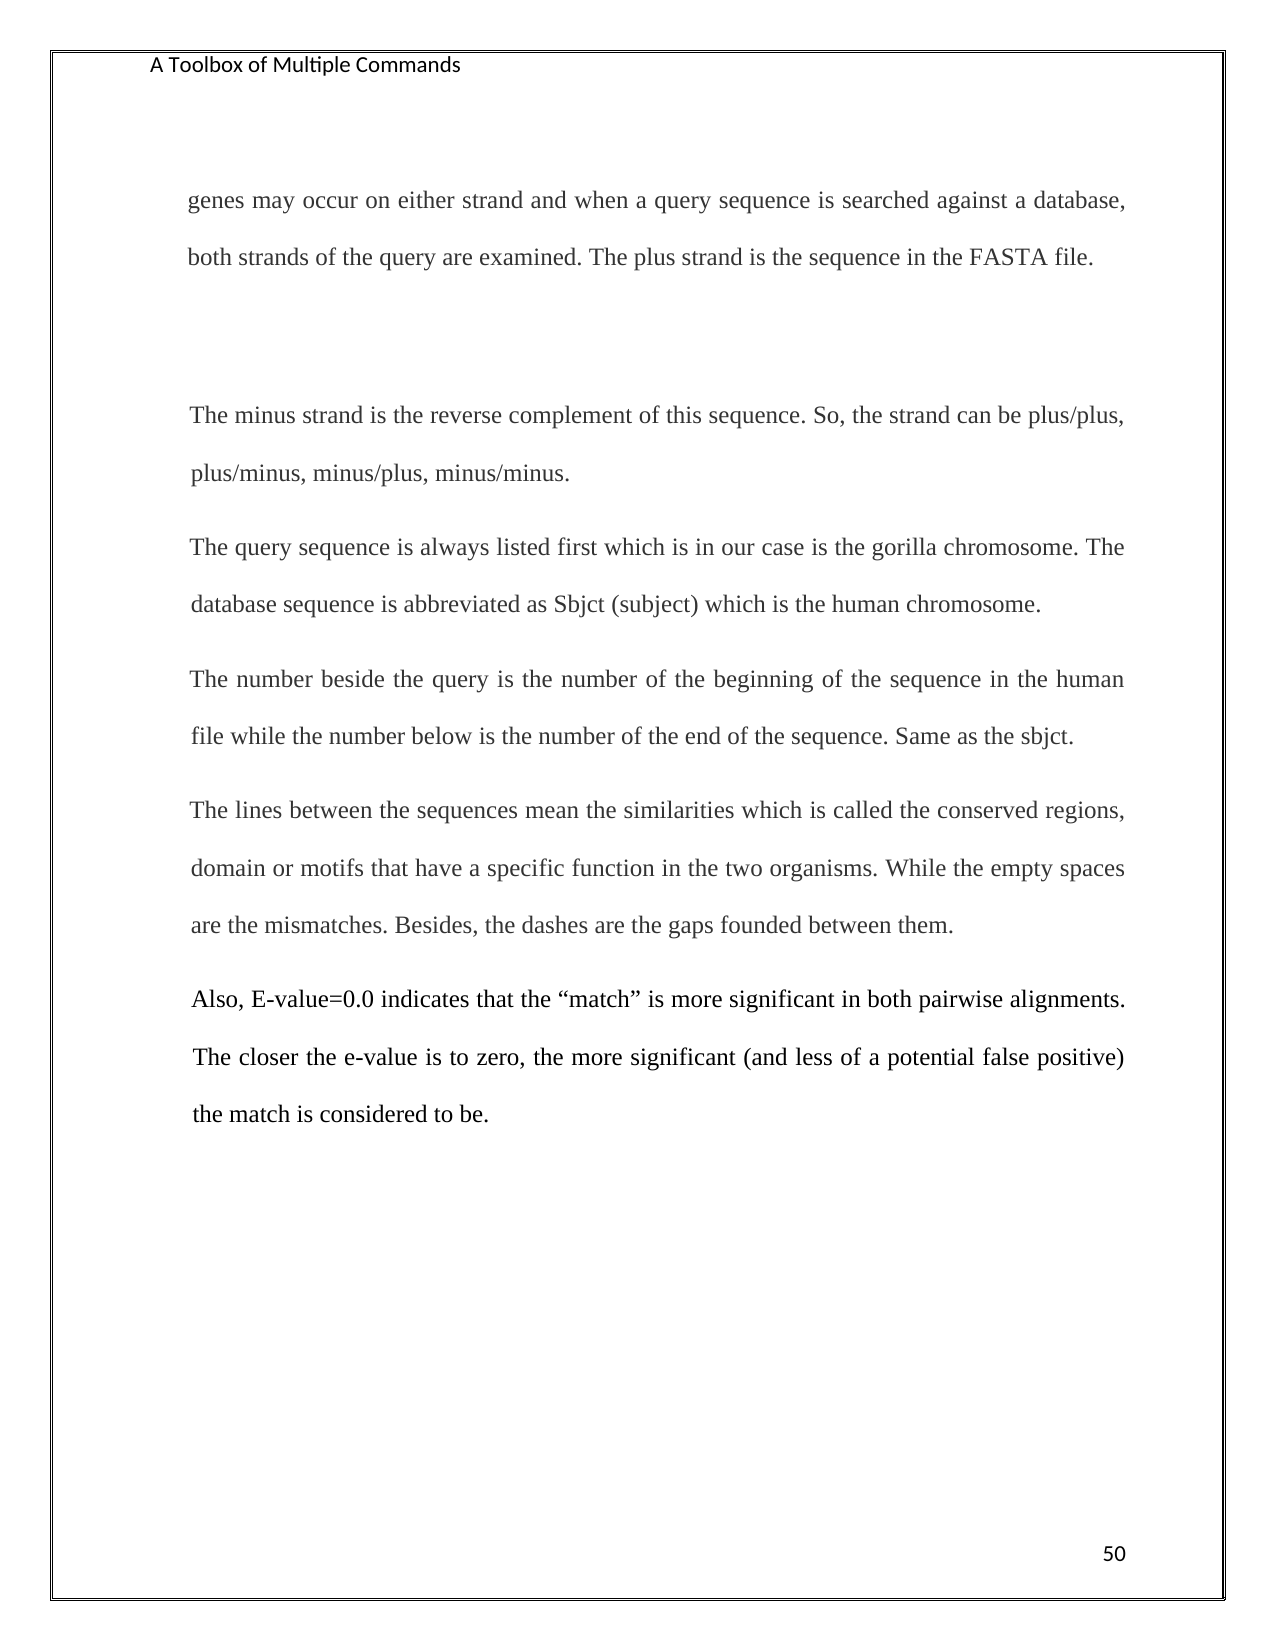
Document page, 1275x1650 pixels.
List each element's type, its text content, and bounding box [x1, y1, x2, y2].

text The lines between the sequences mean the similarities which is called the conserved regions, domain or motifs that have a specific function in the two organisms. While the empty spaces are the mismatches. Besides, the dashes are the gaps founded between them. [189, 795, 1126, 939]
text The number beside the query is the number of the beginning of the sequence in the human file while the number below is the number of the end of the sequence. Same as the sbjct. [189, 664, 1126, 750]
text The minus strand is the reverse complement of this sequence. So, the strand can be plus/plus, plus/minus, minus/plus, minus/minus. [189, 400, 1126, 487]
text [186, 185, 1127, 271]
text The query sequence is always listed first which is in our case is the gorilla chromosome. The database sequence is abbreviated as Sbjct (subject) which is the human chromosome. [189, 532, 1126, 618]
text Also, E-value=0.0 indicates that the “match” is more significant in both pairwise alignments. The closer the e-value is to zero, the more significant (and less of a potential false positive) the match is considered to be. [191, 984, 1127, 1128]
